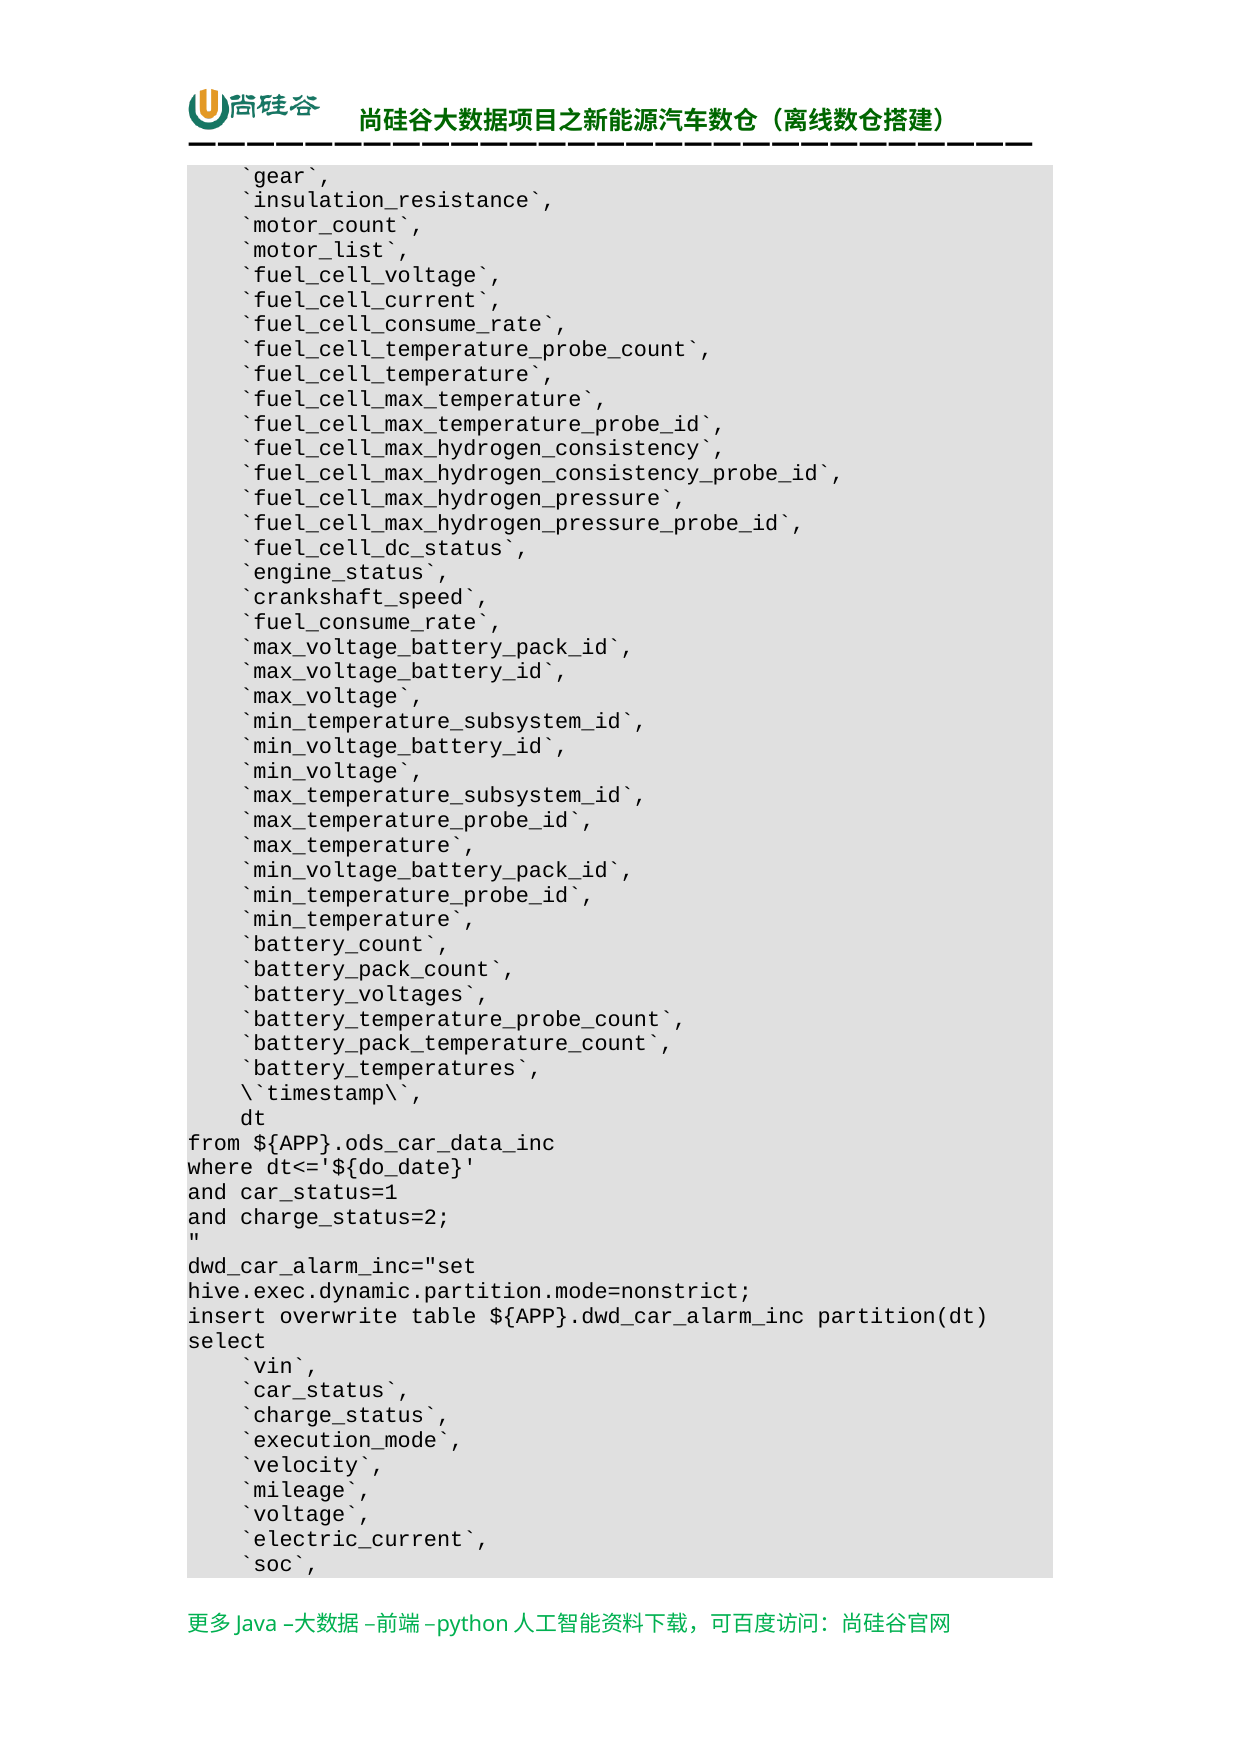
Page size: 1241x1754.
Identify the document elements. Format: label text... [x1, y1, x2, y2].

text `charge_status`, [187, 1404, 1053, 1429]
text `engine_status`, [187, 561, 1053, 586]
text `battery_pack_temperature_count`, [187, 1032, 1053, 1057]
text insert overwrite table ${APP}.dwd_car_alarm_inc partition(dt) [187, 1305, 1053, 1330]
text dt [187, 1107, 1053, 1132]
text `execution_mode`, [187, 1429, 1053, 1454]
picture [187, 88, 320, 130]
text `min_temperature`, [187, 908, 1053, 933]
text `max_temperature`, [187, 834, 1053, 859]
text `fuel_cell_max_hydrogen_consistency_probe_id`, [187, 462, 1053, 487]
text select [187, 1330, 1053, 1355]
text `battery_pack_count`, [187, 958, 1053, 983]
text `max_voltage`, [187, 685, 1053, 710]
text `velocity`, [187, 1454, 1053, 1479]
text `motor_list`, [187, 239, 1053, 264]
text `mileage`, [187, 1479, 1053, 1503]
text `max_voltage_battery_pack_id`, [187, 636, 1053, 661]
text `min_voltage_battery_pack_id`, [187, 859, 1053, 884]
text `fuel_cell_max_hydrogen_pressure`, [187, 487, 1053, 512]
text and charge_status=2; [187, 1206, 1053, 1231]
text `battery_temperatures`, [187, 1057, 1053, 1082]
text `battery_count`, [187, 933, 1053, 958]
text `fuel_cell_max_temperature`, [187, 388, 1053, 413]
text `fuel_cell_current`, [187, 289, 1053, 313]
text `fuel_cell_dc_status`, [187, 537, 1053, 561]
text `min_temperature_subsystem_id`, [187, 710, 1053, 735]
text " [187, 1231, 1053, 1256]
text `fuel_cell_max_hydrogen_consistency`, [187, 437, 1053, 462]
text `battery_temperature_probe_count`, [187, 1008, 1053, 1032]
text `max_temperature_subsystem_id`, [187, 784, 1053, 809]
text \`timestamp\`, [187, 1082, 1053, 1107]
text `voltage`, [187, 1503, 1053, 1528]
text `fuel_cell_max_hydrogen_pressure_probe_id`, [187, 512, 1053, 537]
text `max_voltage_battery_id`, [187, 661, 1053, 685]
text `soc`, [187, 1553, 1053, 1578]
text dwd_car_alarm_inc="set hive.exec.dynamic.partition.mode=nonstrict; [187, 1256, 1053, 1305]
text from ${APP}.ods_car_data_inc [187, 1132, 1053, 1156]
text `insulation_resistance`, [187, 189, 1053, 214]
text `car_status`, [187, 1379, 1053, 1404]
text `fuel_cell_temperature_probe_count`, [187, 338, 1053, 363]
text `gear`, [187, 165, 1053, 189]
text `battery_voltages`, [187, 983, 1053, 1008]
text `fuel_cell_max_temperature_probe_id`, [187, 413, 1053, 437]
text where dt<='${do_date}' [187, 1156, 1053, 1181]
text `motor_count`, [187, 214, 1053, 239]
text `fuel_cell_voltage`, [187, 264, 1053, 289]
text `electric_current`, [187, 1528, 1053, 1553]
text `min_voltage`, [187, 760, 1053, 784]
text `fuel_cell_temperature`, [187, 363, 1053, 388]
text `crankshaft_speed`, [187, 586, 1053, 611]
text and car_status=1 [187, 1181, 1053, 1206]
text `fuel_cell_consume_rate`, [187, 313, 1053, 338]
text `max_temperature_probe_id`, [187, 809, 1053, 834]
text `vin`, [187, 1355, 1053, 1379]
text `min_temperature_probe_id`, [187, 884, 1053, 908]
text `min_voltage_battery_id`, [187, 735, 1053, 760]
text `fuel_consume_rate`, [187, 611, 1053, 636]
